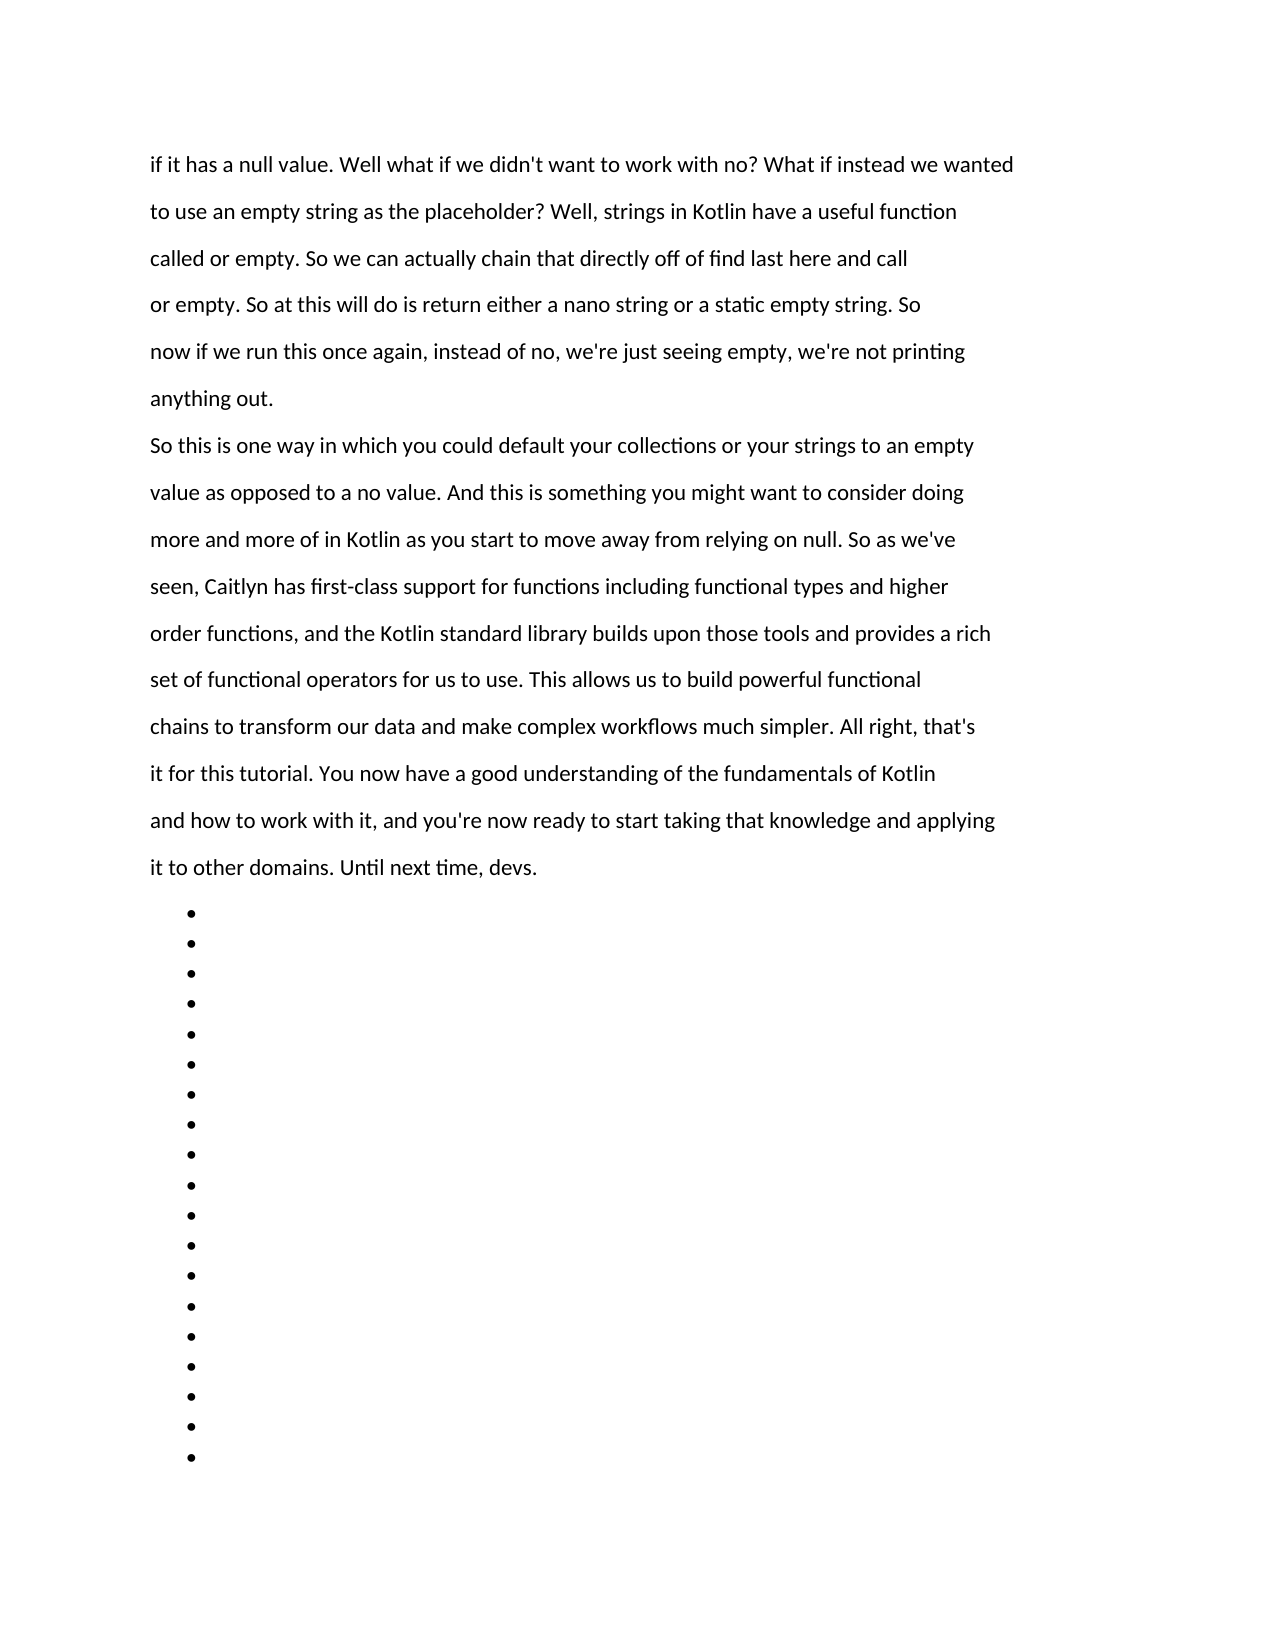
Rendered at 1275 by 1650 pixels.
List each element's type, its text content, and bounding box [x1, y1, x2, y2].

text anything out. [150, 384, 1125, 412]
text seen, Caitlyn has first-class support for functions including functional types and higher [150, 572, 1125, 600]
text now if we run this once again, instead of no, we're just seeing empty, we're not printing [150, 337, 1125, 366]
text to use an empty string as the placeholder? Well, strings in Kotlin have a useful function [150, 197, 1125, 225]
text more and more of in Kotlin as you start to move away from relying on null. So as we've [150, 525, 1125, 553]
text So this is one way in which you could default your collections or your strings to an empty [150, 431, 1125, 459]
text order functions, and the Kotlin standard library builds upon those tools and provides a rich [150, 619, 1125, 647]
text it to other domains. Until next time, devs. [150, 853, 1125, 881]
text value as opposed to a no value. And this is something you might want to consider doing [150, 478, 1125, 506]
text set of functional operators for us to use. This allows us to build powerful functional [150, 666, 1125, 694]
text or empty. So at this will do is return either a nano string or a static empty string. So [150, 291, 1125, 319]
text if it has a null value. Well what if we didn't want to work with no? What if instead we wanted [150, 150, 1125, 178]
text and how to work with it, and you're now ready to start taking that knowledge and applying [150, 806, 1125, 834]
text chains to transform our data and make complex workflows much simpler. All right, that's [150, 712, 1125, 741]
text it for this tutorial. You now have a good understanding of the fundamentals of Kotlin [150, 759, 1125, 787]
text called or empty. So we can actually chain that directly off of find last here and call [150, 244, 1125, 272]
